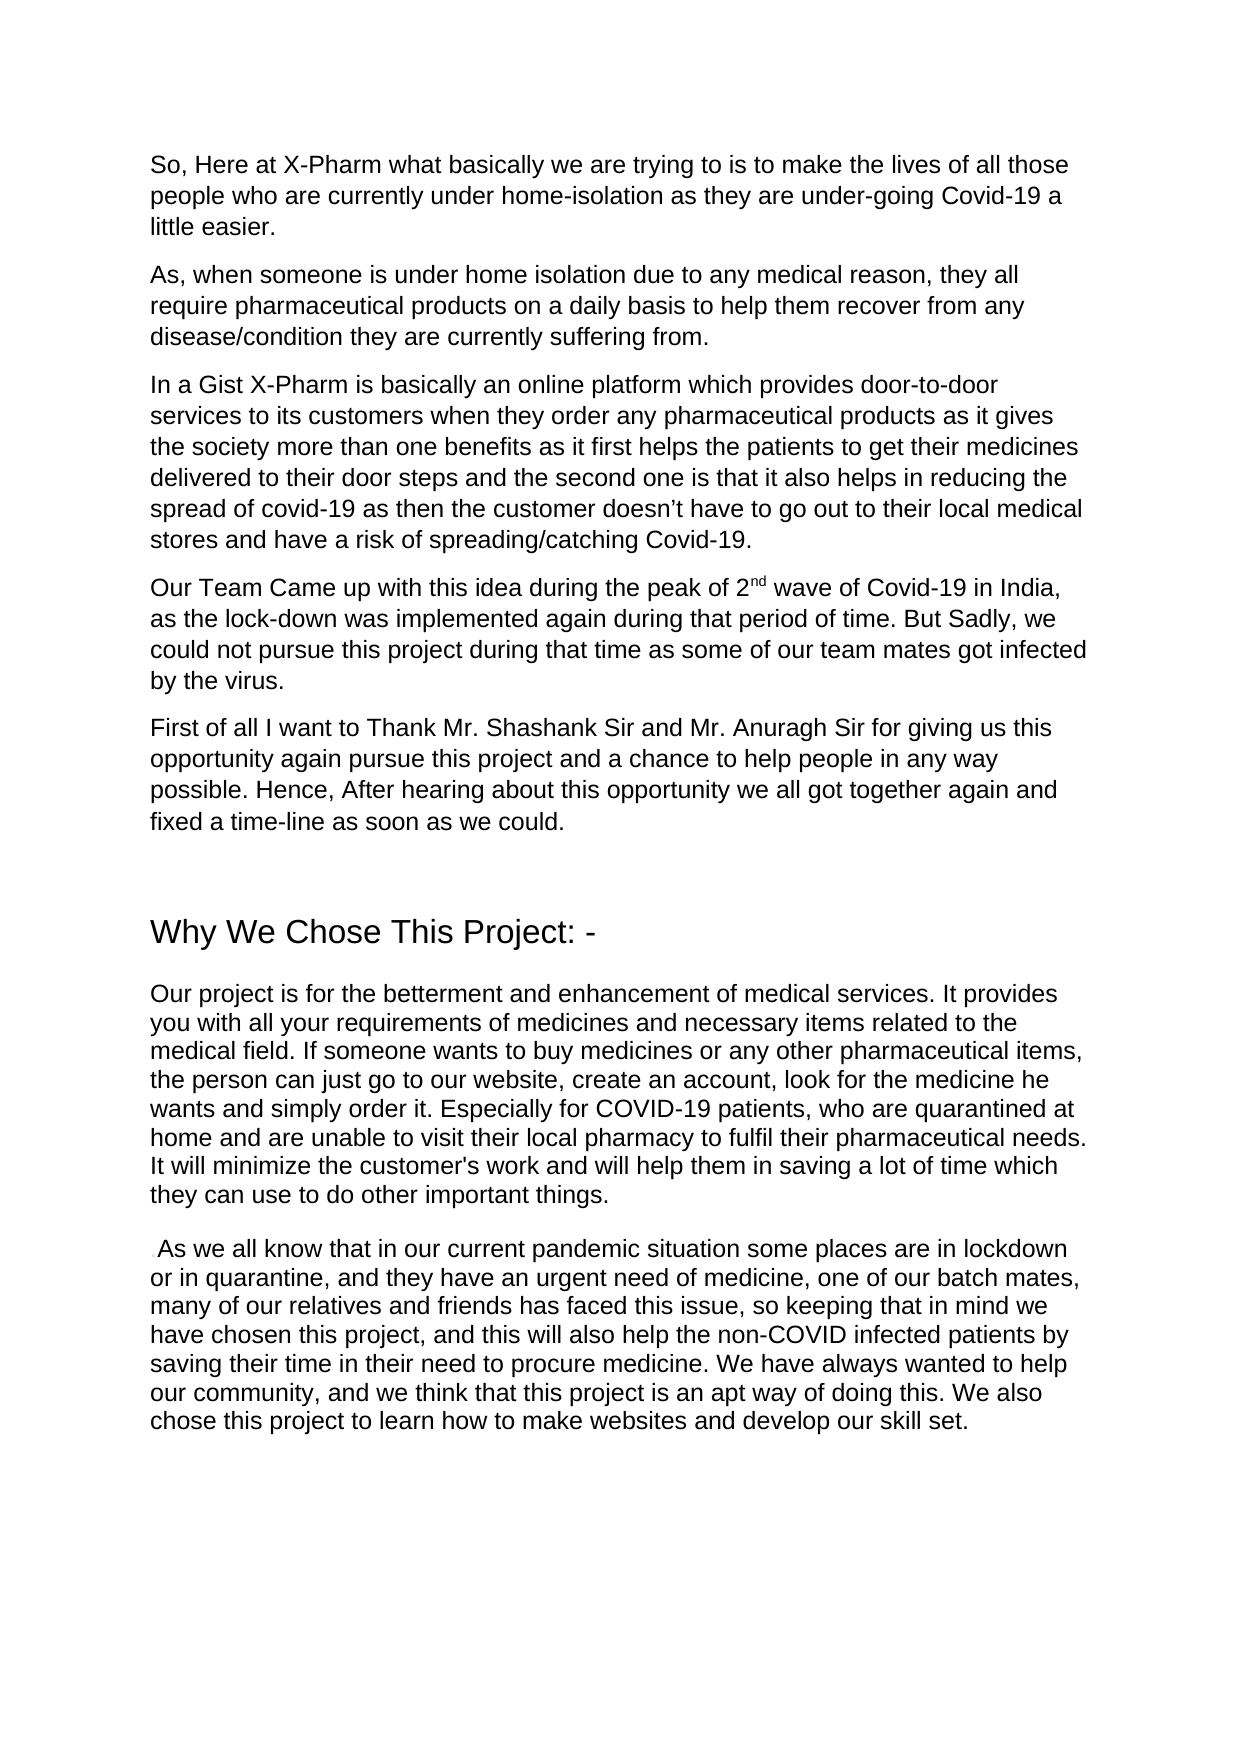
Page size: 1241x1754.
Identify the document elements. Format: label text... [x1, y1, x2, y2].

text First of all I want to Thank Mr. Shashank Sir and Mr. Anuragh Sir for giving us this opportunity again pursue this project and a chance to help people in any way possible. Hence, After hearing about this opportunity we all got together again and fixed a time-line as soon as we could. [150, 713, 1090, 835]
text So, Here at X-Pharm what basically we are trying to is to make the lives of all those people who are currently under home-isolation as they are under-going Covid-19 a little easier. [150, 150, 1090, 241]
text Why We Chose This Project: - [150, 912, 1090, 951]
text Our Team Came up with this idea during the peak of 2nd wave of Covid-19 in India, as the lock-down was implemented again during that period of time. But Sadly, we could not pursue this project during that time as some of our team mates got infected by the virus. [150, 572, 1090, 694]
text As, when someone is under home isolation due to any medical reason, they all require pharmaceutical products on a daily basis to help them recover from any disease/condition they are currently suffering from. [150, 260, 1090, 351]
text .As we all know that in our current pandemic situation some places are in lockdown or in quarantine, and they have an urgent need of medicine, one of our batch mates, many of our relatives and friends has faced this issue, so keeping that in mind we have chosen this project, and this will also help the non-COVID infected patients by saving their time in their need to procure medicine. We have always wanted to help our community, and we think that this project is an apt way of doing this. We also chose this project to learn how to make websites and develop our skill set. [150, 1234, 1090, 1435]
text Our project is for the betterment and enhancement of medical services. It provides you with all your requirements of medicines and necessary items related to the medical field. If someone wants to buy medicines or any other pharmaceutical items, the person can just go to our website, create an account, look for the medicine he wants and simply order it. Especially for COVID-19 patients, who are quarantined at home and are unable to visit their local pharmacy to fulfil their pharmaceutical needs. It will minimize the customer's work and will help them in saving a lot of time which they can use to do other important things. [150, 979, 1090, 1209]
text In a Gist X-Pharm is basically an online platform which provides door-to-door services to its customers when they order any pharmaceutical products as it gives the society more than one benefits as it first helps the patients to get their medicines delivered to their door steps and the second one is that it also helps in reducing the spread of covid-19 as then the customer doesn’t have to go out to their local medical stores and have a risk of spreading/catching Covid-19. [150, 369, 1090, 553]
